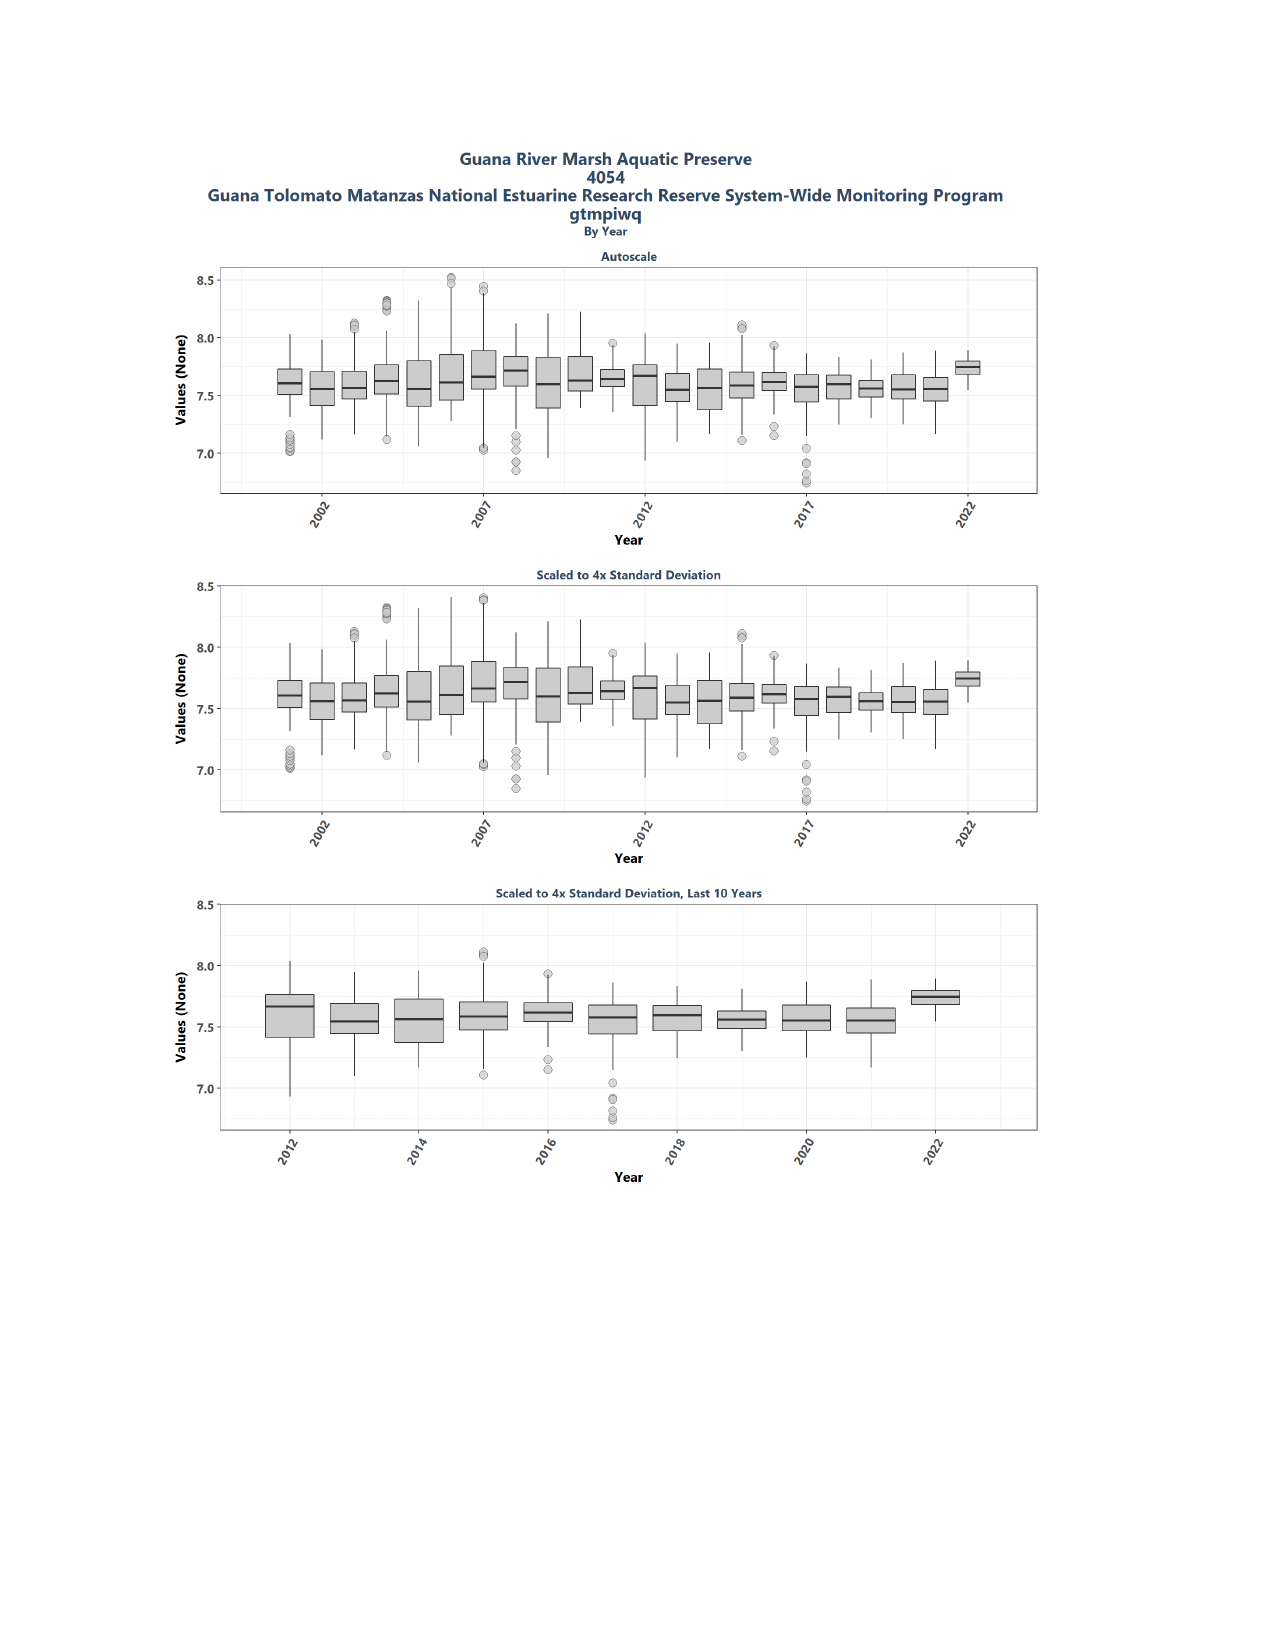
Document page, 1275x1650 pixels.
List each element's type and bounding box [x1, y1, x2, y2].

picture [168, 150, 1044, 1200]
